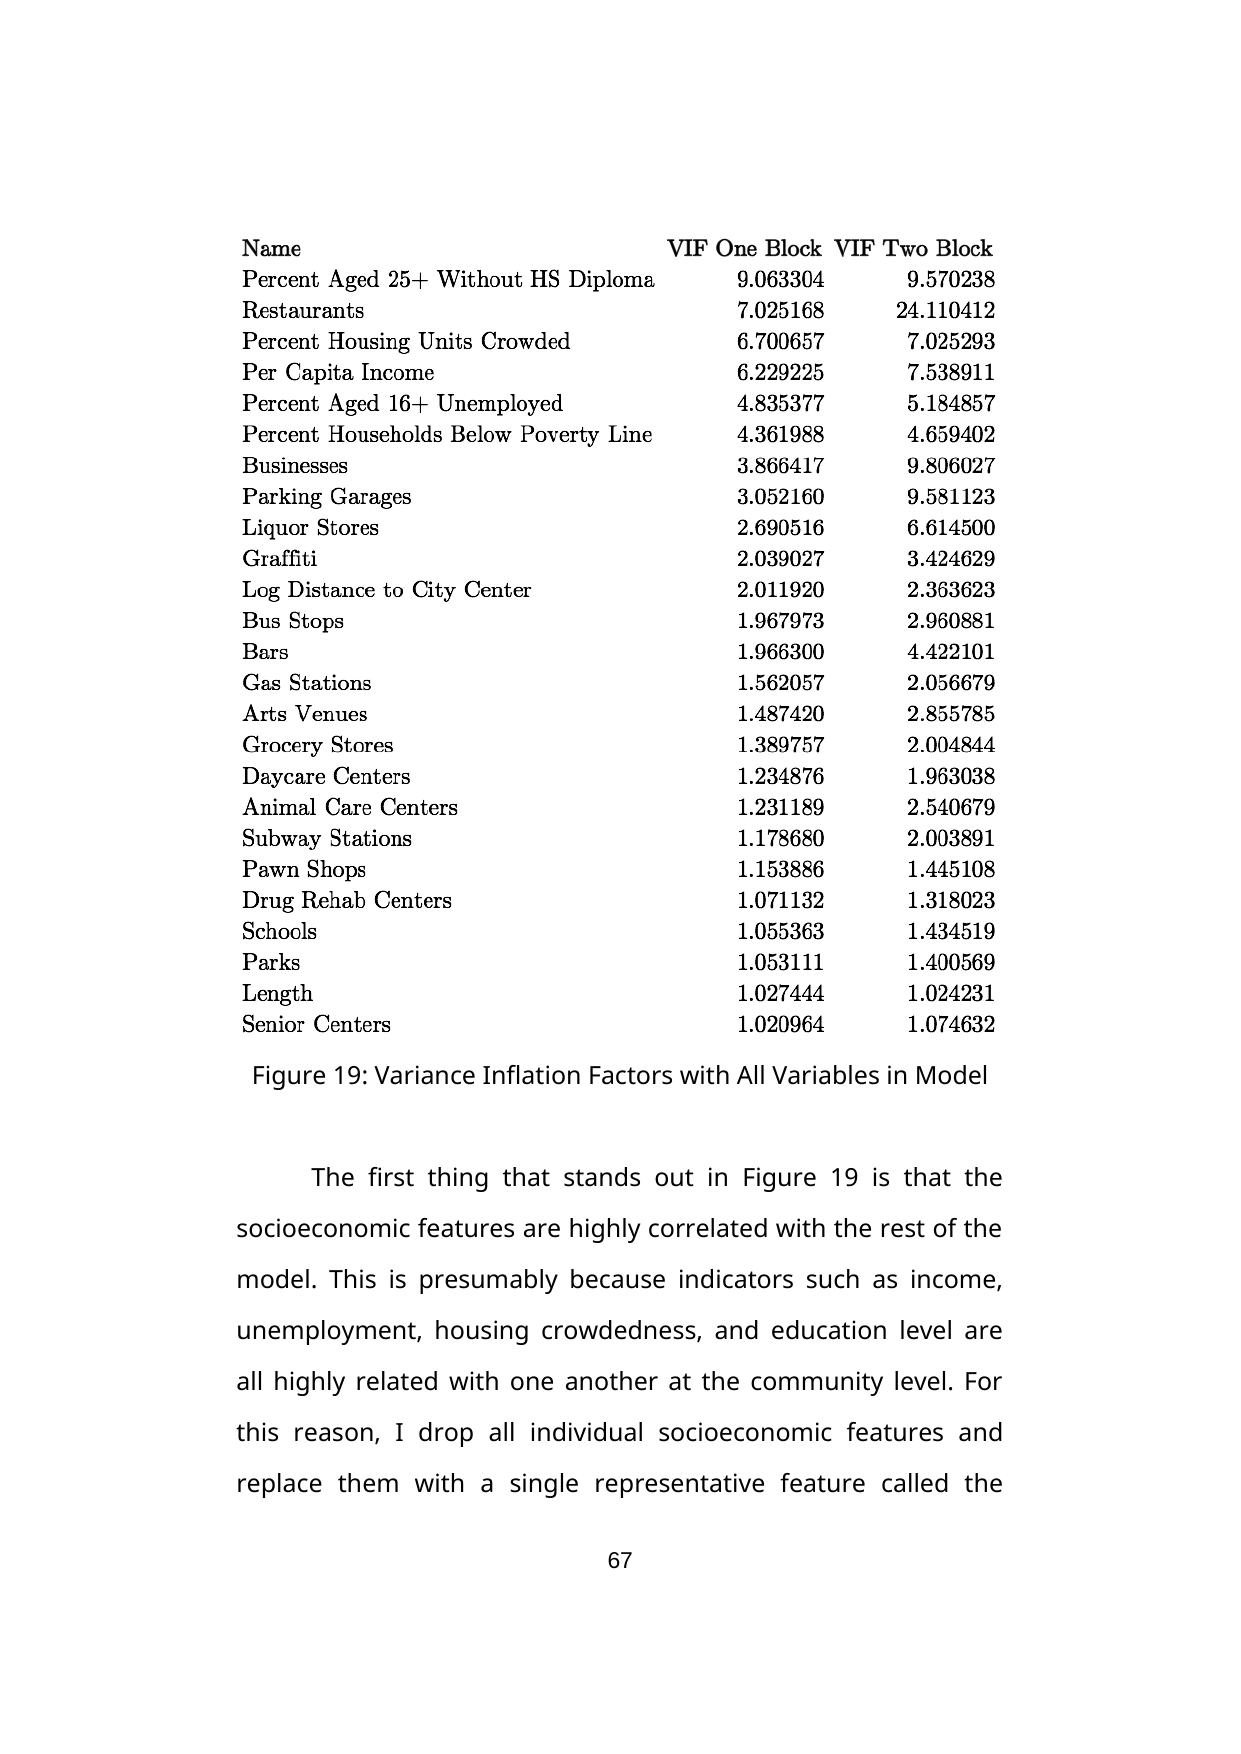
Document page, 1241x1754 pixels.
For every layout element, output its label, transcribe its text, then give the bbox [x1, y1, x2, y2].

text Figure 19: Variance Inflation Factors with All Variables in Model [236, 1057, 1004, 1092]
picture [236, 230, 1004, 1045]
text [236, 1159, 1004, 1500]
